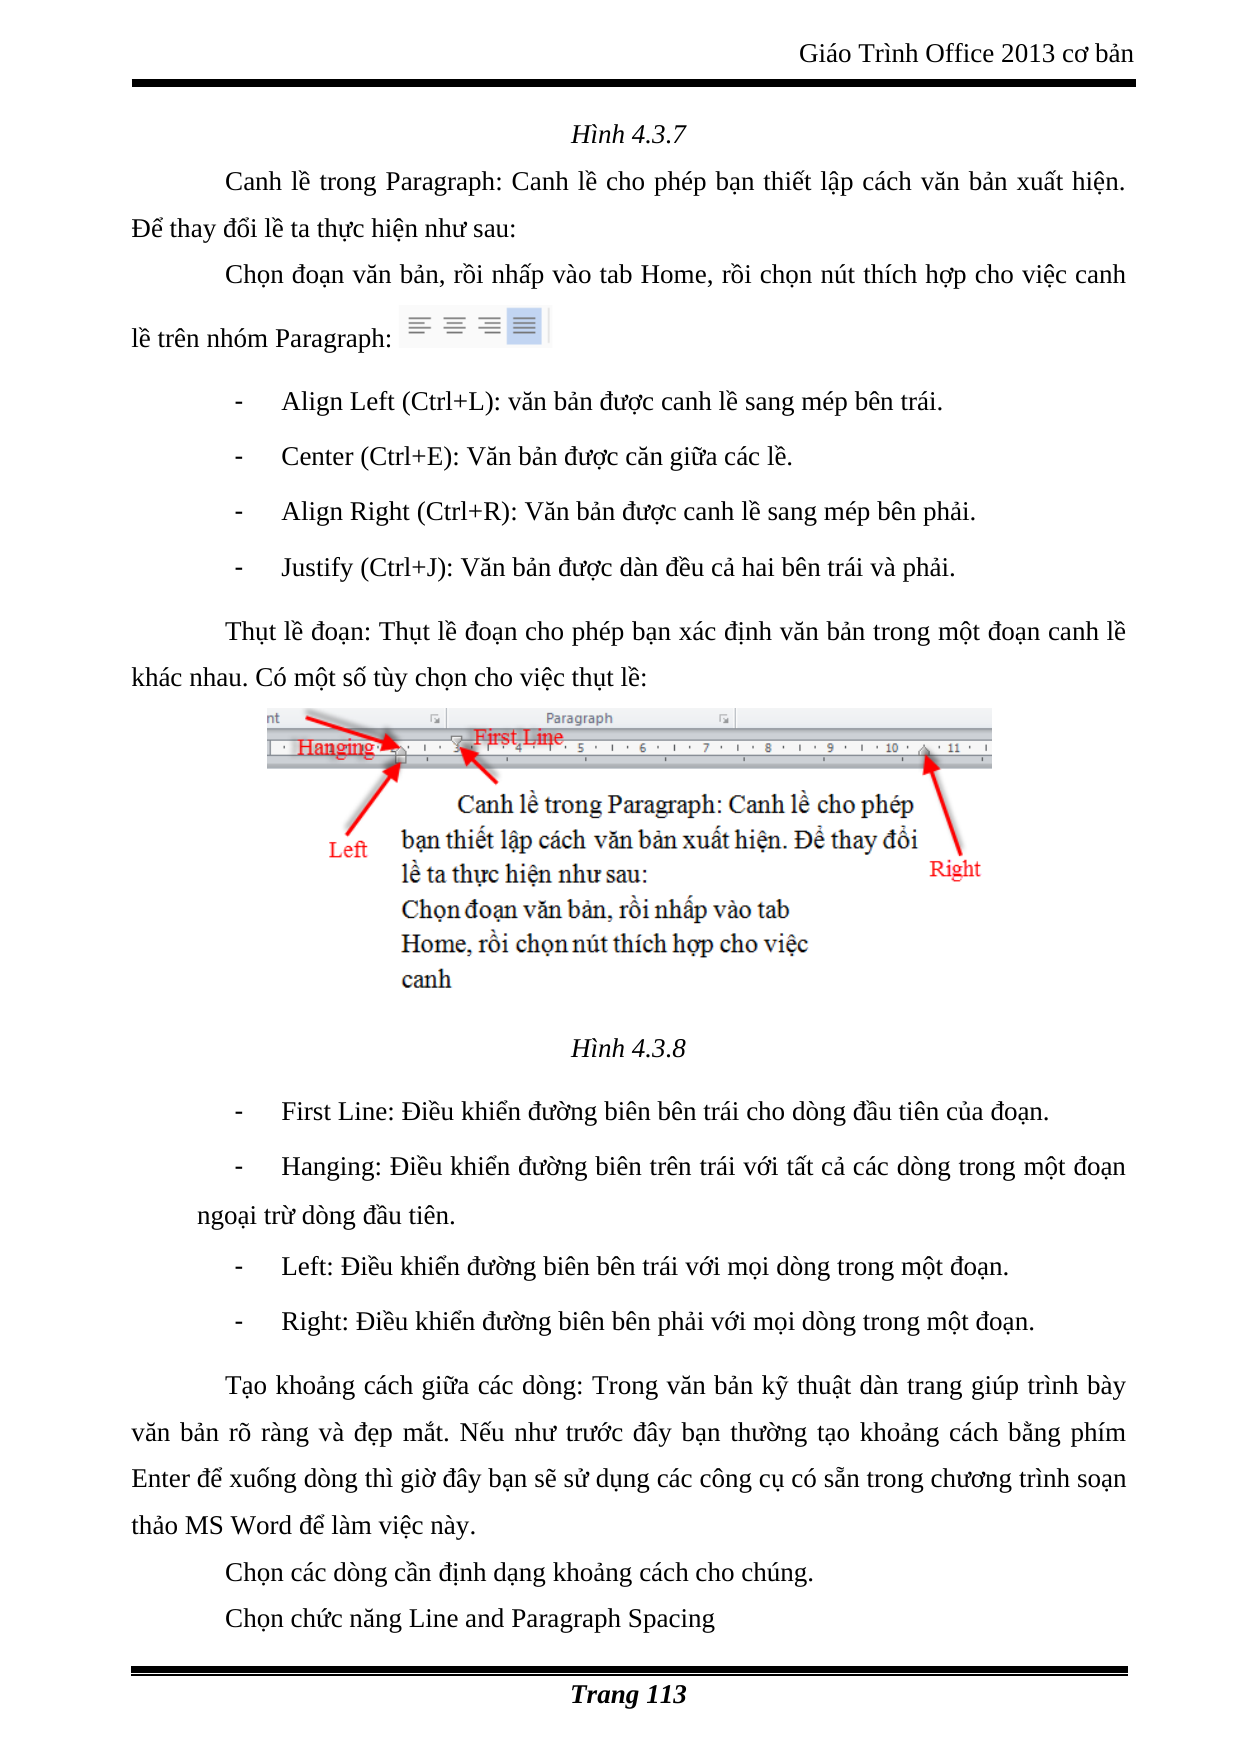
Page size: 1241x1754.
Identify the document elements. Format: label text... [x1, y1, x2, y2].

text Canh lề trong Paragraph: Canh lề cho phép bạn thiết lập cách văn bản xuất hiện. Để thay đổi lề ta thực hiện như sau: [131, 165, 1128, 243]
list Hanging: Điều khiển đường biên trên trái với tất cả các dòng trong một đoạn ngoại trừ dòng đầu tiên. [197, 1147, 1128, 1230]
picture [398, 305, 553, 348]
text Hình 4.3.7 [131, 119, 1128, 150]
list First Line: Điều khiển đường biên bên trái cho dòng đầu tiên của đoạn. [197, 1092, 1128, 1128]
text Thụt lề đoạn: Thụt lề đoạn cho phép bạn xác định văn bản trong một đoạn canh lề khác nhau. Có một số tùy chọn cho việc thụt lề: [131, 615, 1128, 693]
list Left: Điều khiển đường biên bên trái với mọi dòng trong một đoạn. [197, 1246, 1128, 1283]
list Center (Ctrl+E): Văn bản được căn giữa các lề. [197, 436, 1128, 473]
picture [267, 708, 992, 1017]
list Align Right (Ctrl+R): Văn bản được canh lề sang mép bên phải. [197, 492, 1128, 528]
list Justify (Ctrl+J): Văn bản được dàn đều cả hai bên trái và phải. [197, 547, 1128, 584]
text Chọn chức năng Line and Paragraph Spacing [131, 1602, 1128, 1633]
list Right: Điều khiển đường biên bên phải với mọi dòng trong một đoạn. [197, 1301, 1128, 1338]
text Tạo khoảng cách giữa các dòng: Trong văn bản kỹ thuật dàn trang giúp trình bày văn bản rõ ràng và đẹp mắt. Nếu như trước đây bạn thường tạo khoảng cách bằng phím Enter để xuống dòng thì giờ đây bạn sẽ sử dụng các công cụ có sẵn trong chương trình soạn thảo MS Word để làm việc này. [131, 1369, 1128, 1540]
text Chọn đoạn văn bản, rồi nhấp vào tab Home, rồi chọn nút thích hợp cho việc canh lề trên nhóm Paragraph: [131, 259, 1128, 353]
list Align Left (Ctrl+L): văn bản được canh lề sang mép bên trái. [197, 381, 1128, 418]
text Hình 4.3.8 [131, 1032, 1128, 1063]
text Chọn các dòng cần định dạng khoảng cách cho chúng. [131, 1556, 1128, 1587]
